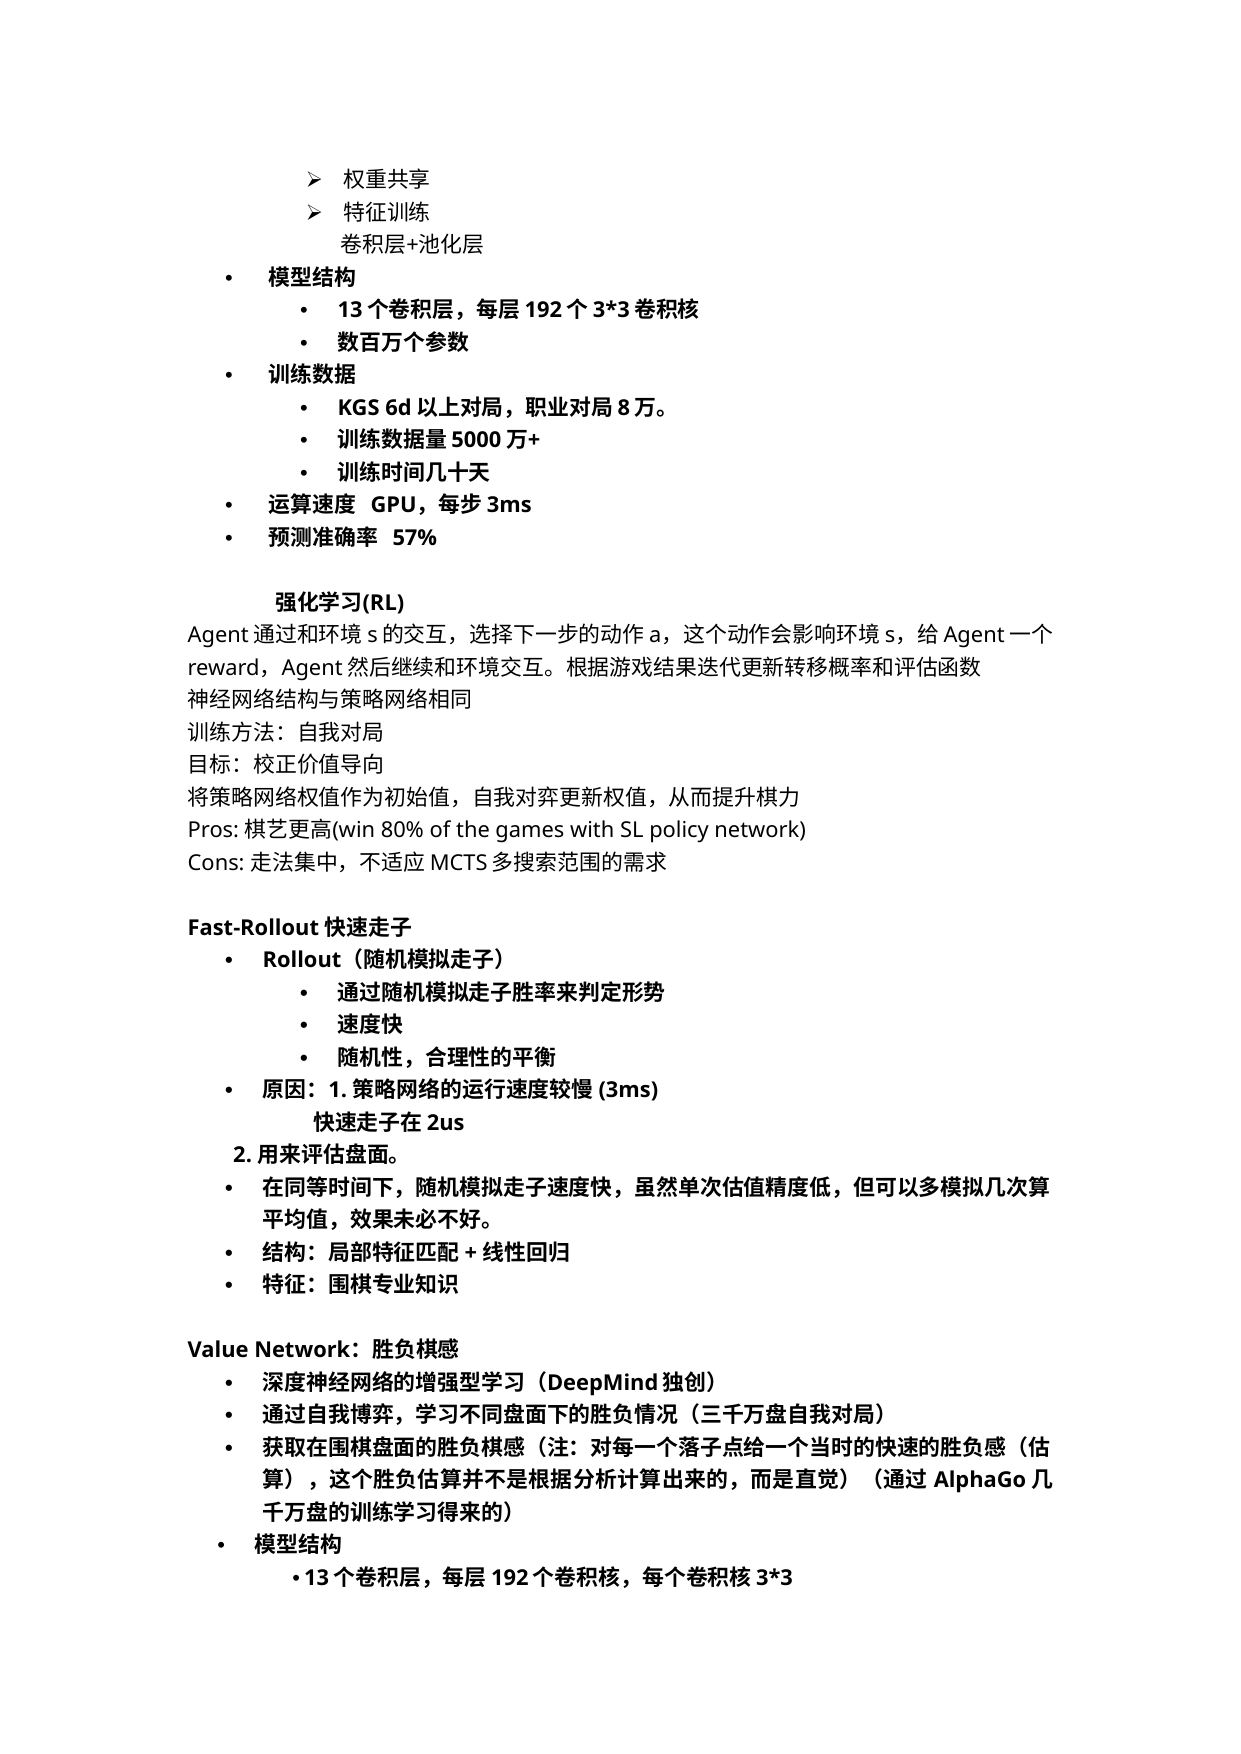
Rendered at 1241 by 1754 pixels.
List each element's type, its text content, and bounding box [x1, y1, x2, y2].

text Cons: 走法集中，不适应MCTS多搜索范围的需求 [187, 844, 1053, 877]
text Value Network：胜负棋感 [187, 1332, 1053, 1364]
text Pros: 棋艺更高(win 80% of the games with SL policy network) [187, 812, 1053, 844]
list 数百万个参数 [300, 324, 1053, 357]
text Fast-Rollout 快速走子 [187, 909, 1053, 942]
list 权重共享 [306, 162, 1053, 194]
list 训练数据 [225, 357, 1053, 389]
text 训练方法：自我对局 [187, 714, 1053, 747]
list 模型结构 [217, 1527, 1053, 1559]
list 获取在围棋盘面的胜负棋感（注：对每一个落子点给一个当时的快速的胜负感（估算），这个胜负估算并不是根据分析计算出来的，而是直觉）（通过AlphaGo几千万盘的训练学习得来的） [225, 1429, 1053, 1527]
text Agent通过和环境s的交互，选择下一步的动作a，这个动作会影响环境s，给Agent一个reward，Agent然后继续和环境交互。根据游戏结果迭代更新转移概率和评估函数 [187, 617, 1053, 682]
list 原因：1. 策略网络的运行速度较慢 (3ms) [225, 1072, 1053, 1104]
list KGS 6d以上对局，职业对局8万。 [300, 389, 1053, 422]
text 强化学习(RL) [187, 584, 1053, 617]
list 13个卷积层，每层192个3*3卷积核 [300, 292, 1053, 324]
list 预测准确率 57% [225, 519, 1053, 552]
list 速度快 [300, 1007, 1053, 1039]
text 卷积层+池化层 [231, 227, 1053, 259]
list 深度神经网络的增强型学习（DeepMind独创） [225, 1364, 1053, 1397]
text 2. 用来评估盘面。 [187, 1137, 1053, 1169]
list 在同等时间下，随机模拟走子速度快，虽然单次估值精度低，但可以多模拟几次算平均值，效果未必不好。 [225, 1169, 1053, 1234]
text 神经网络结构与策略网络相同 [187, 682, 1053, 714]
list 通过自我博弈，学习不同盘面下的胜负情况（三千万盘自我对局） [225, 1397, 1053, 1429]
text 将策略网络权值作为初始值，自我对弈更新权值，从而提升棋力 [187, 779, 1053, 812]
list 随机性，合理性的平衡 [300, 1039, 1053, 1072]
list 训练时间几十天 [300, 454, 1053, 487]
list 训练数据量5000万+ [300, 422, 1053, 454]
list 运算速度 GPU，每步3ms [225, 487, 1053, 519]
list Rollout（随机模拟走子） [225, 942, 1053, 974]
list 通过随机模拟走子胜率来判定形势 [300, 974, 1053, 1007]
list 特征：围棋专业知识 [225, 1267, 1053, 1299]
text 目标：校正价值导向 [187, 747, 1053, 779]
text 快速走子在2us [187, 1104, 1053, 1137]
list 特征训练 [306, 194, 1053, 227]
list 13个卷积层，每层192个卷积核，每个卷积核3*3 [292, 1559, 1053, 1592]
list 结构：局部特征匹配 + 线性回归 [225, 1234, 1053, 1267]
list 模型结构 [225, 259, 1053, 292]
